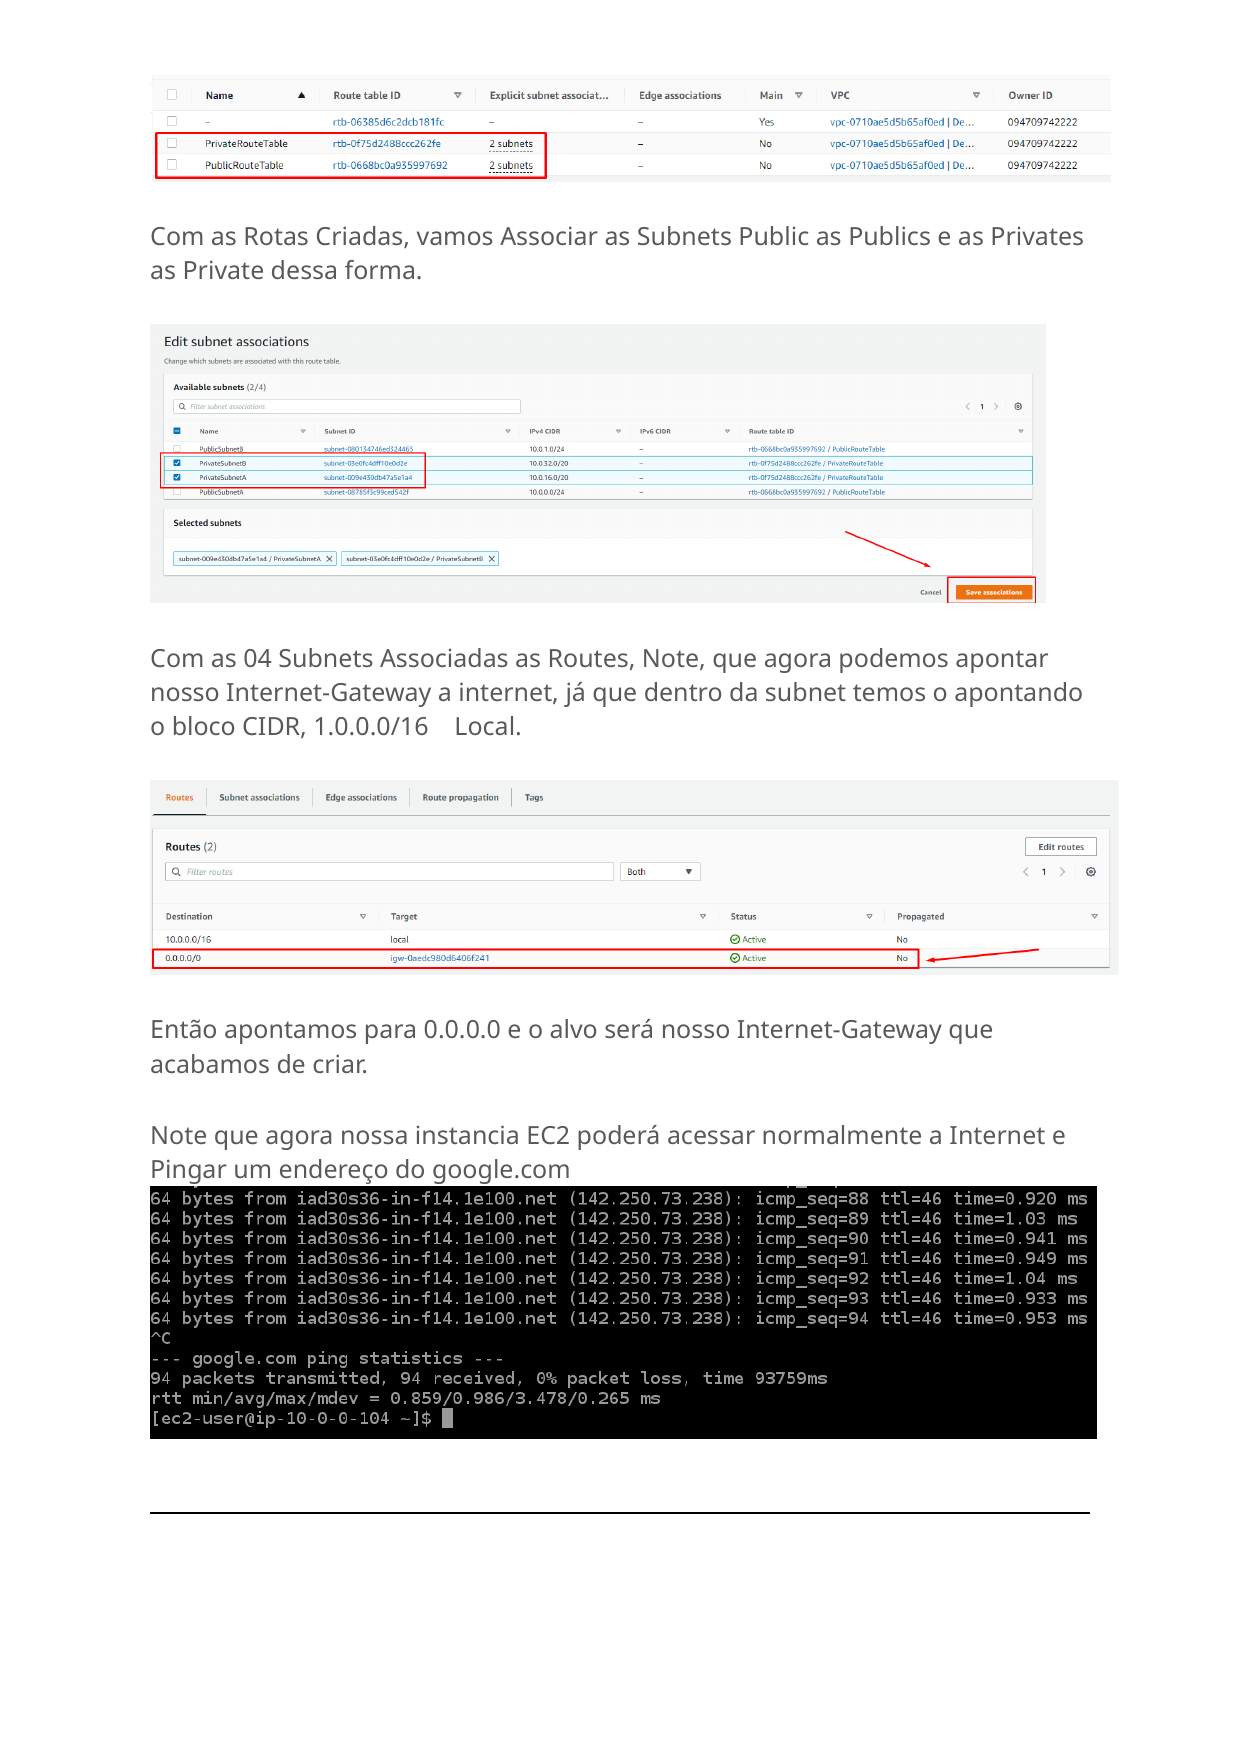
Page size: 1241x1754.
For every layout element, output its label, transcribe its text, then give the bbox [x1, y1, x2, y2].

picture [150, 324, 1046, 603]
text Note que agora nossa instancia EC2 poderá acessar normalmente a Internet e Pingar um endereço do google.com [150, 1118, 1090, 1186]
picture [150, 75, 1111, 182]
text Com as 04 Subnets Associadas as Routes, Note, que agora podemos apontar nosso Internet-Gateway a internet, já que dentro da subnet temos o apontando o bloco CIDR, 1.0.0.0/16 Local. [150, 640, 1090, 742]
picture [150, 780, 1119, 975]
picture [150, 1186, 1097, 1439]
text Então apontamos para 0.0.0.0 e o alvo será nosso Internet-Gateway que acabamos de criar. [150, 1012, 1090, 1080]
text Com as Rotas Criadas, vamos Associar as Subnets Public as Publics e as Privates as Private dessa forma. [150, 219, 1090, 287]
